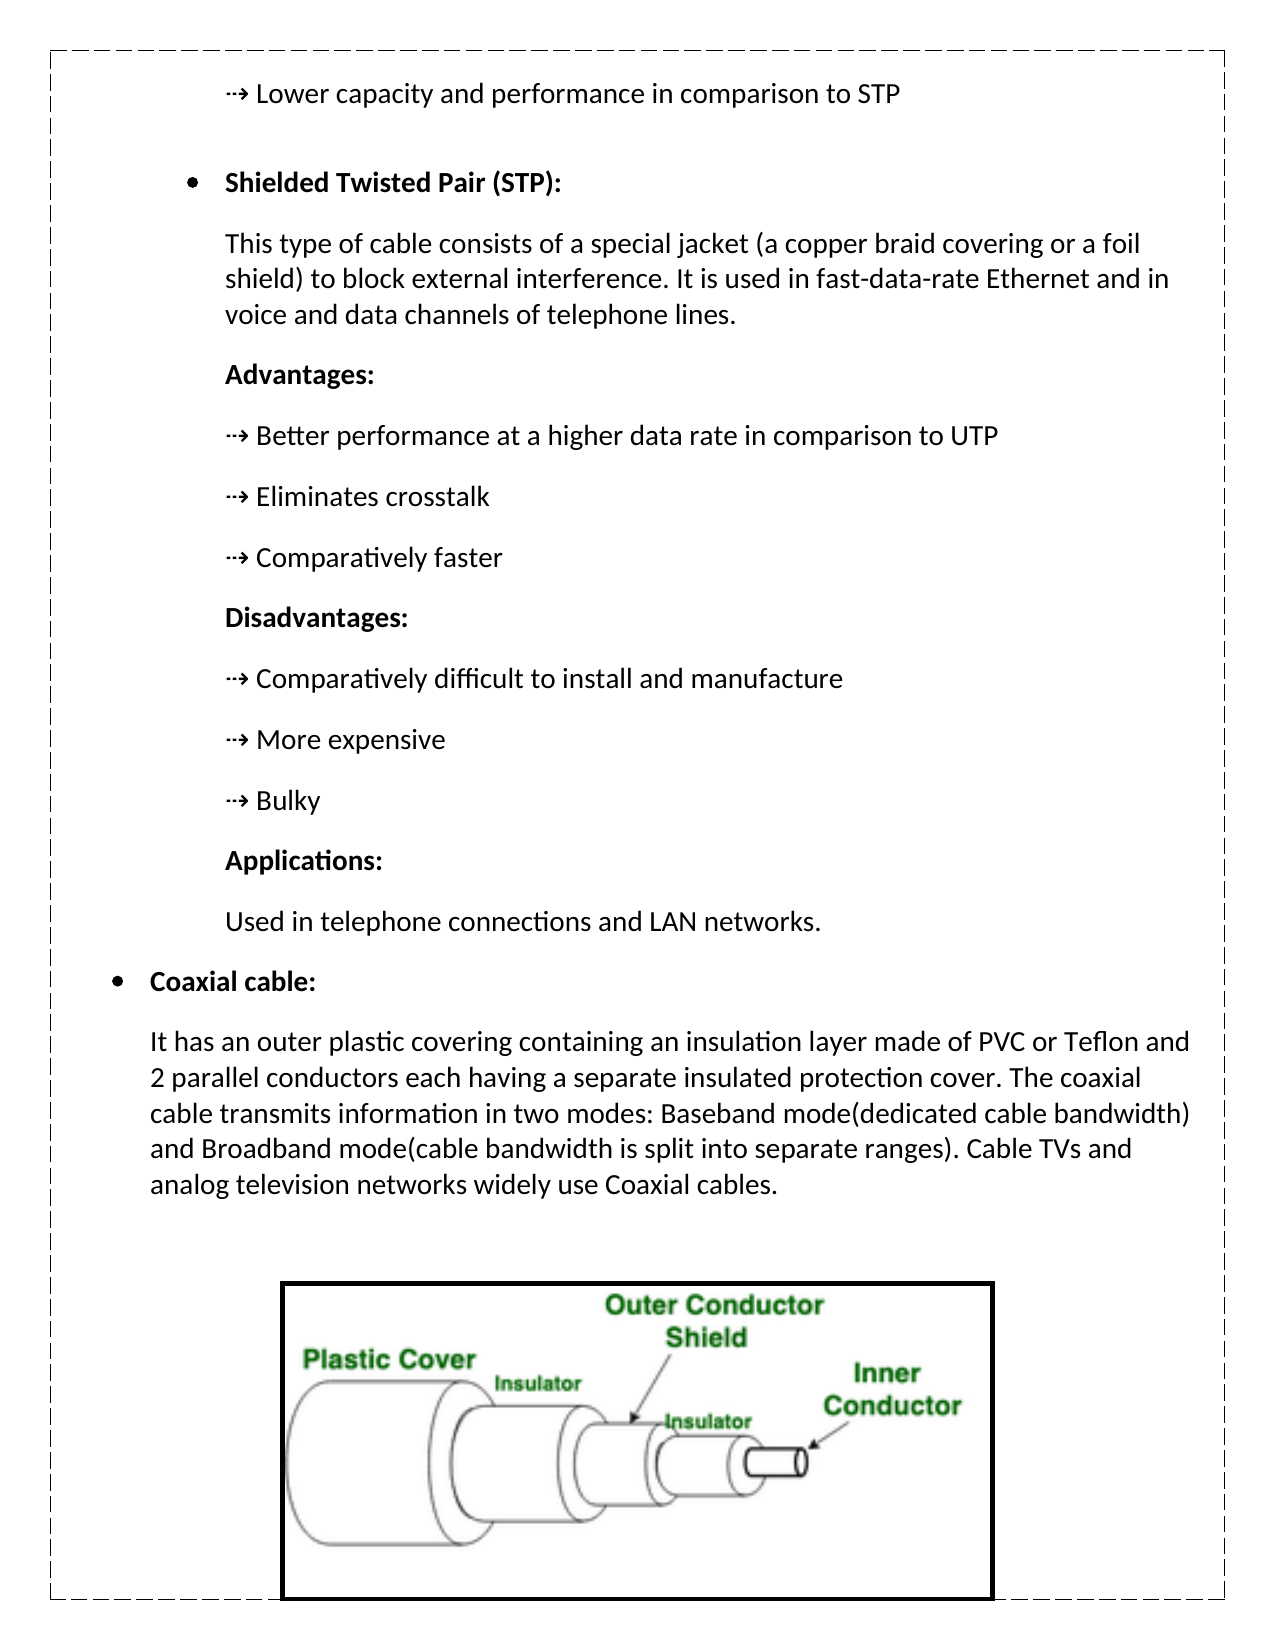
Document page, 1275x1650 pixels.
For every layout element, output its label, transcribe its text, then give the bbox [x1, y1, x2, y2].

text ⇢ More expensive [225, 721, 1200, 757]
text ⇢ Eliminates crosstalk [225, 477, 1200, 514]
text ⇢ Lower capacity and performance in comparison to STP [225, 75, 1200, 140]
text Disadvantages: [225, 599, 1200, 635]
text Used in telephone connections and LAN networks. [225, 903, 1200, 938]
text This type of cable consists of a special jacket (a copper braid covering or a foil shield) to block external interference. It is used in fast-data-rate Ethernet and in voice and data channels of telephone lines. [225, 225, 1200, 332]
text ⇢ Comparatively faster [225, 538, 1200, 575]
list Shielded Twisted Pair (STP): [187, 164, 1200, 200]
text Applications: [225, 842, 1200, 878]
text It has an outer plastic covering containing an insulation layer made of PVC or Teflon and 2 parallel conductors each having a separate insulated protection cover. The coaxial cable transmits information in two modes: Baseband mode(dedicated cable bandwidth) and Broadband mode(cable bandwidth is split into separate ranges). Cable TVs and analog television networks widely use Coaxial cables. [150, 1023, 1200, 1202]
list Coaxial cable: [112, 963, 1200, 999]
text Advantages: [225, 356, 1200, 392]
text ⇢ Bulky [225, 782, 1200, 818]
text ⇢ Comparatively difficult to install and manufacture [225, 660, 1200, 696]
text ⇢ Better performance at a higher data rate in comparison to UTP [225, 417, 1200, 453]
picture [285, 1286, 990, 1597]
